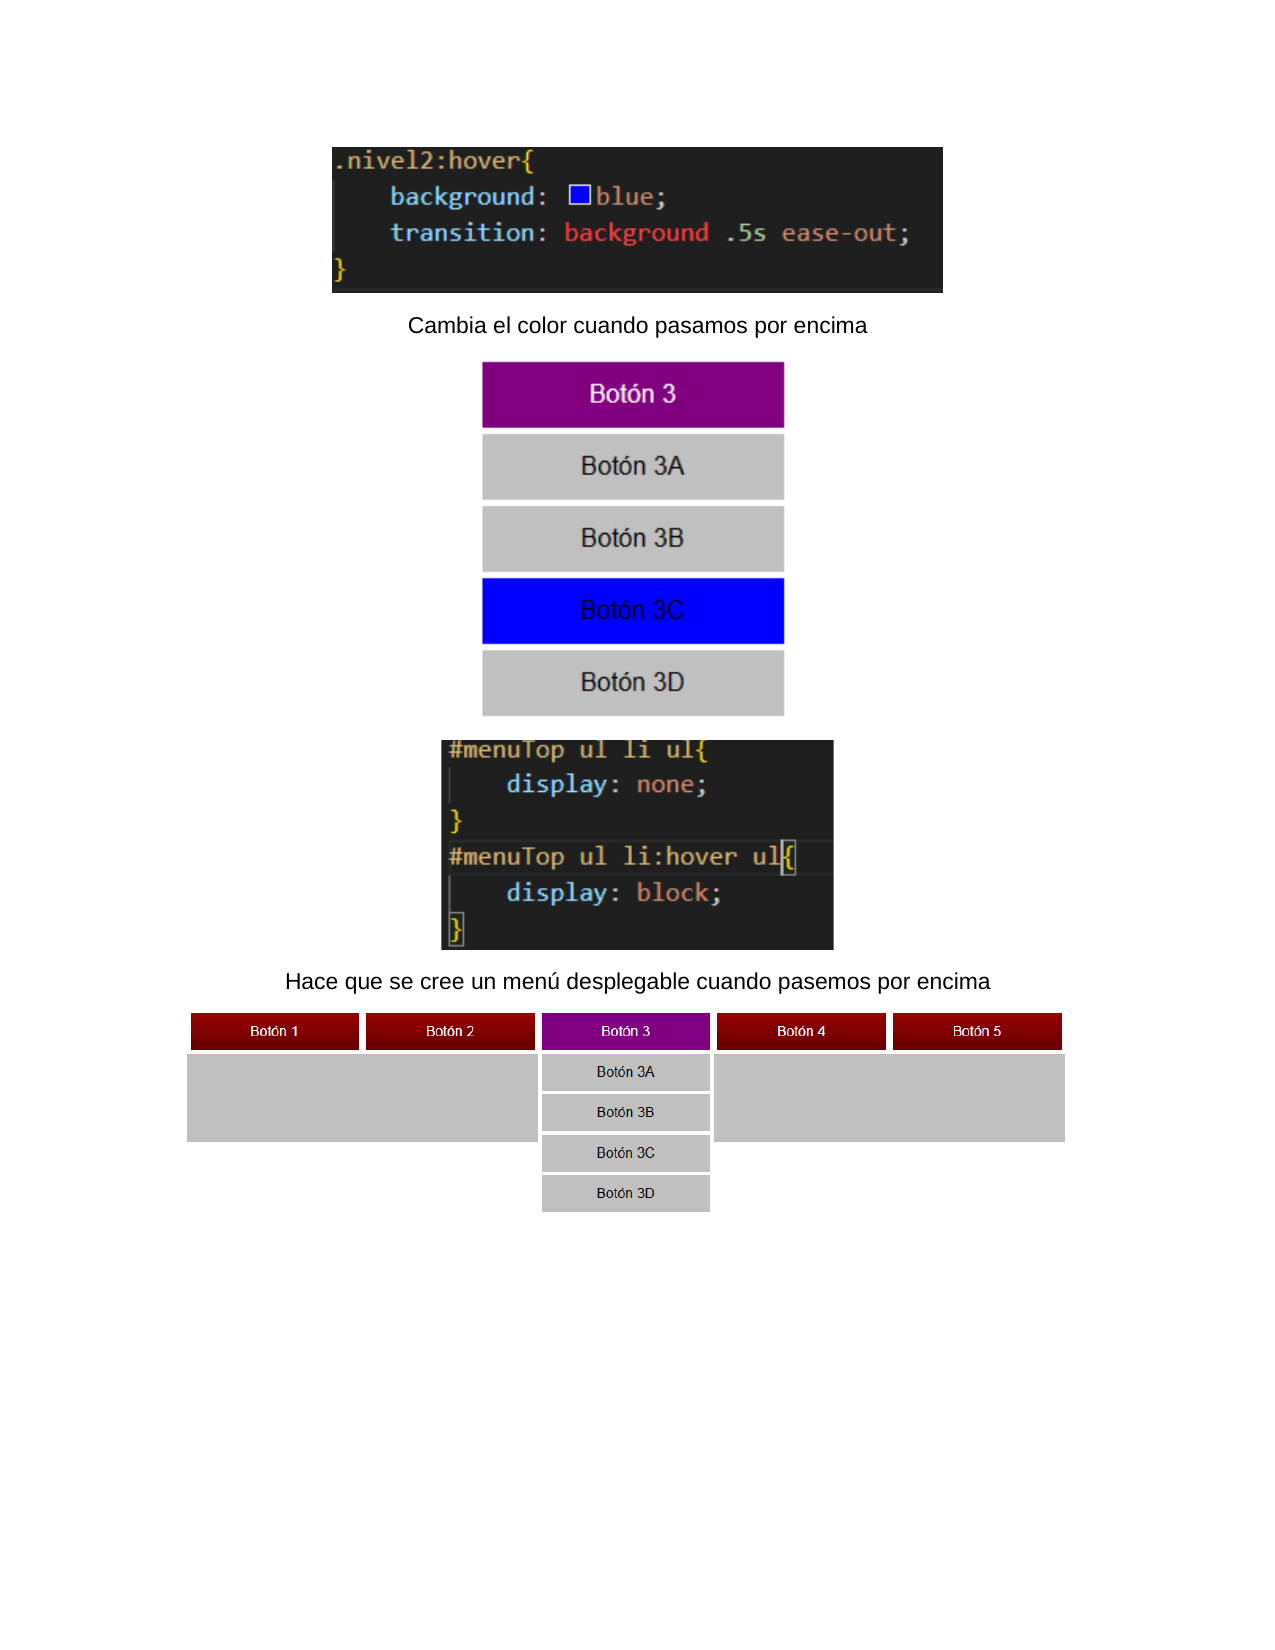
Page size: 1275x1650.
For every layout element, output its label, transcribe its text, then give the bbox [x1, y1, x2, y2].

picture [441, 740, 834, 950]
picture [478, 356, 797, 721]
picture [177, 1013, 1098, 1219]
text Cambia el color cuando pasamos por encima [177, 312, 1098, 338]
picture [332, 147, 943, 293]
text Hace que se cree un menú desplegable cuando pasemos por encima [177, 968, 1098, 994]
